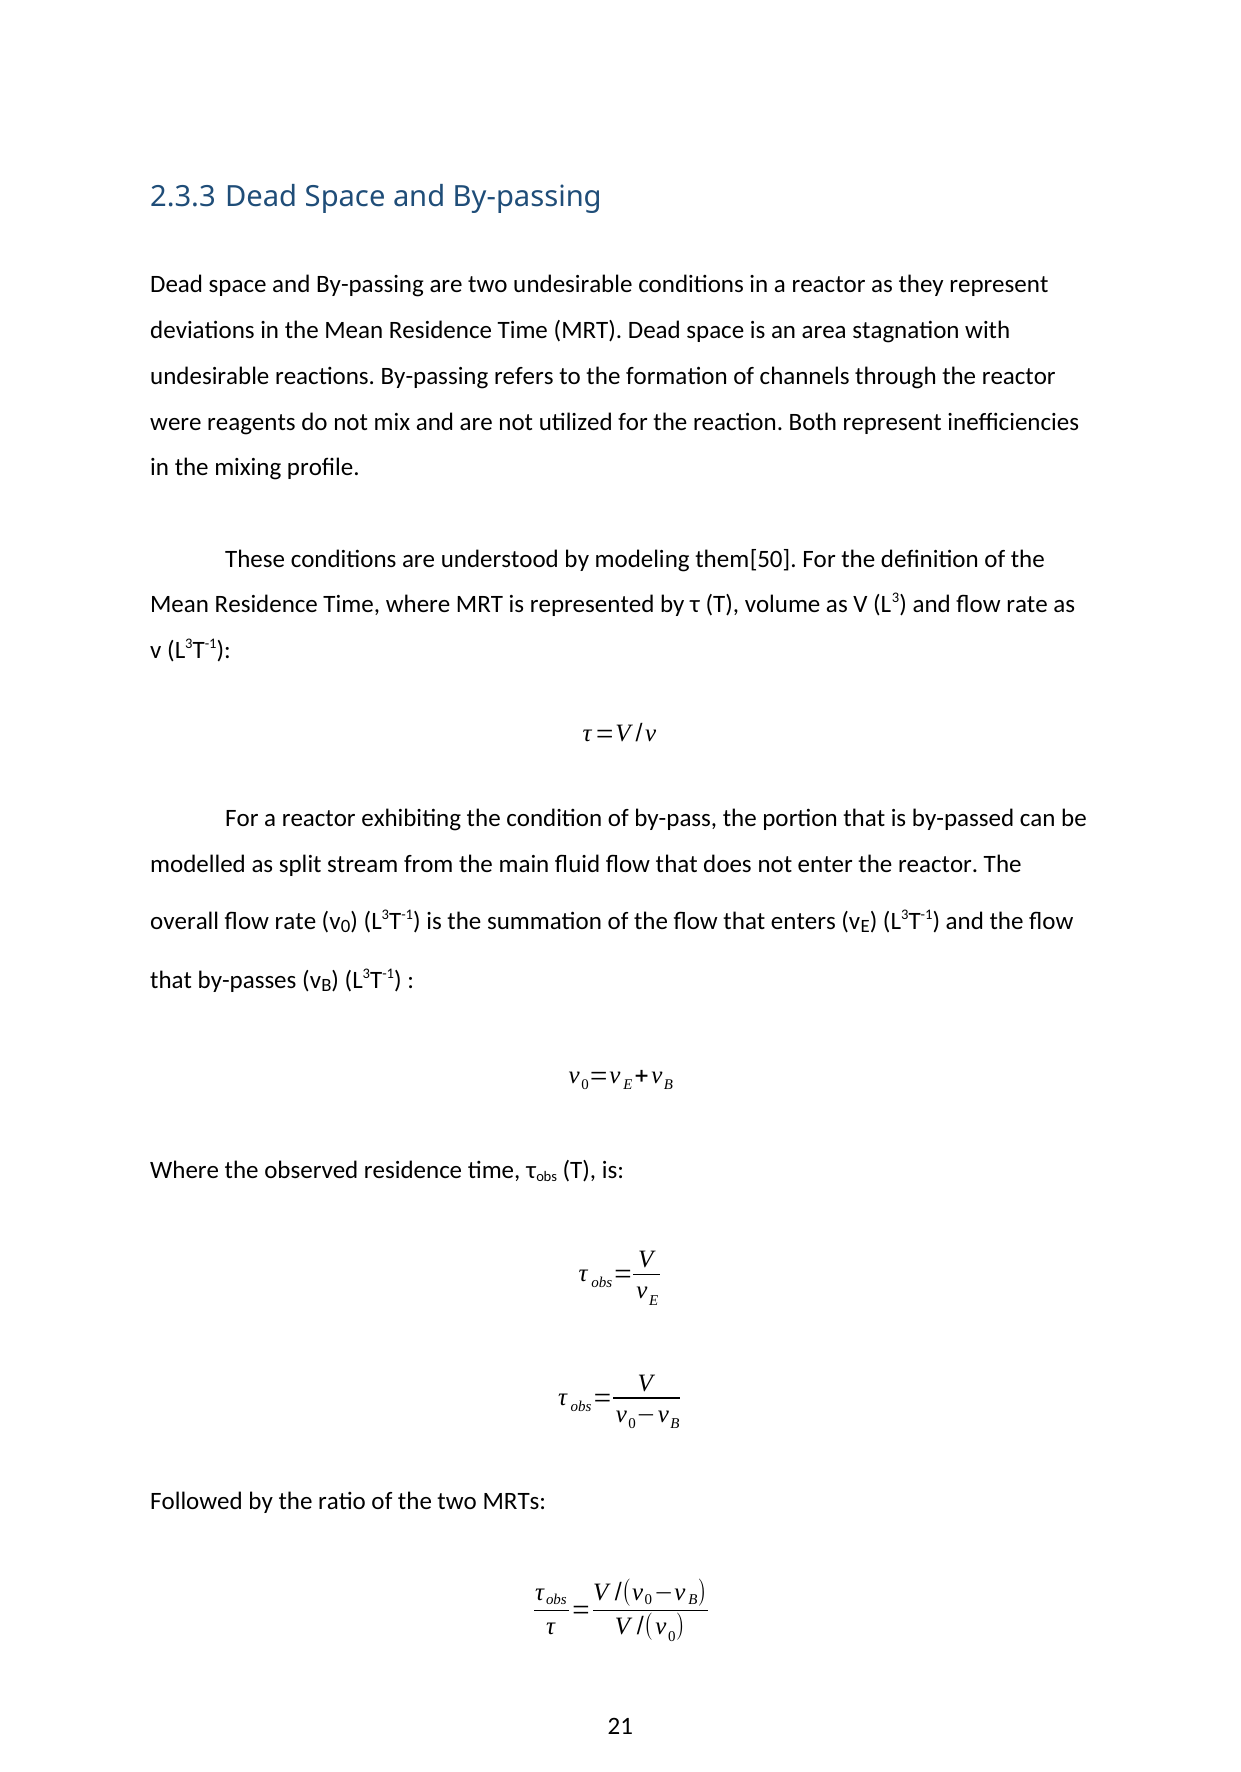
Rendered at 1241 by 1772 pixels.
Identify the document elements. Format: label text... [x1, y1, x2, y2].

text Where the observed residence time, τobs (T), is: [150, 1154, 1090, 1185]
text Dead space and By-passing are two undesirable conditions in a reactor as they represent deviations in the Mean Residence Time (MRT). Dead space is an area stagnation with undesirable reactions. By-passing refers to the formation of channels through the reactor were reagents do not mix and are not utilized for the reaction. Both represent inefficiencies in the mixing profile. [150, 268, 1090, 482]
text These conditions are understood by modeling them[50]. For the definition of the Mean Residence Time, where MRT is represented by τ (T), volume as V (L3) and flow rate as v (L3T-1): [150, 543, 1090, 665]
text For a reactor exhibiting the condition of by-pass, the portion that is by-passed can be modelled as split stream from the main fluid flow that does not enter the reactor. The overall flow rate (v0) (L3T-1) is the summation of the flow that enters (vE) (L3T-1) and the flow that by-passes (vB) (L3T-1) : [150, 802, 1090, 997]
text Followed by the ratio of the two MRTs: [150, 1485, 1090, 1516]
subtitle 2.3.3 Dead Space and By-passing [150, 175, 1090, 215]
